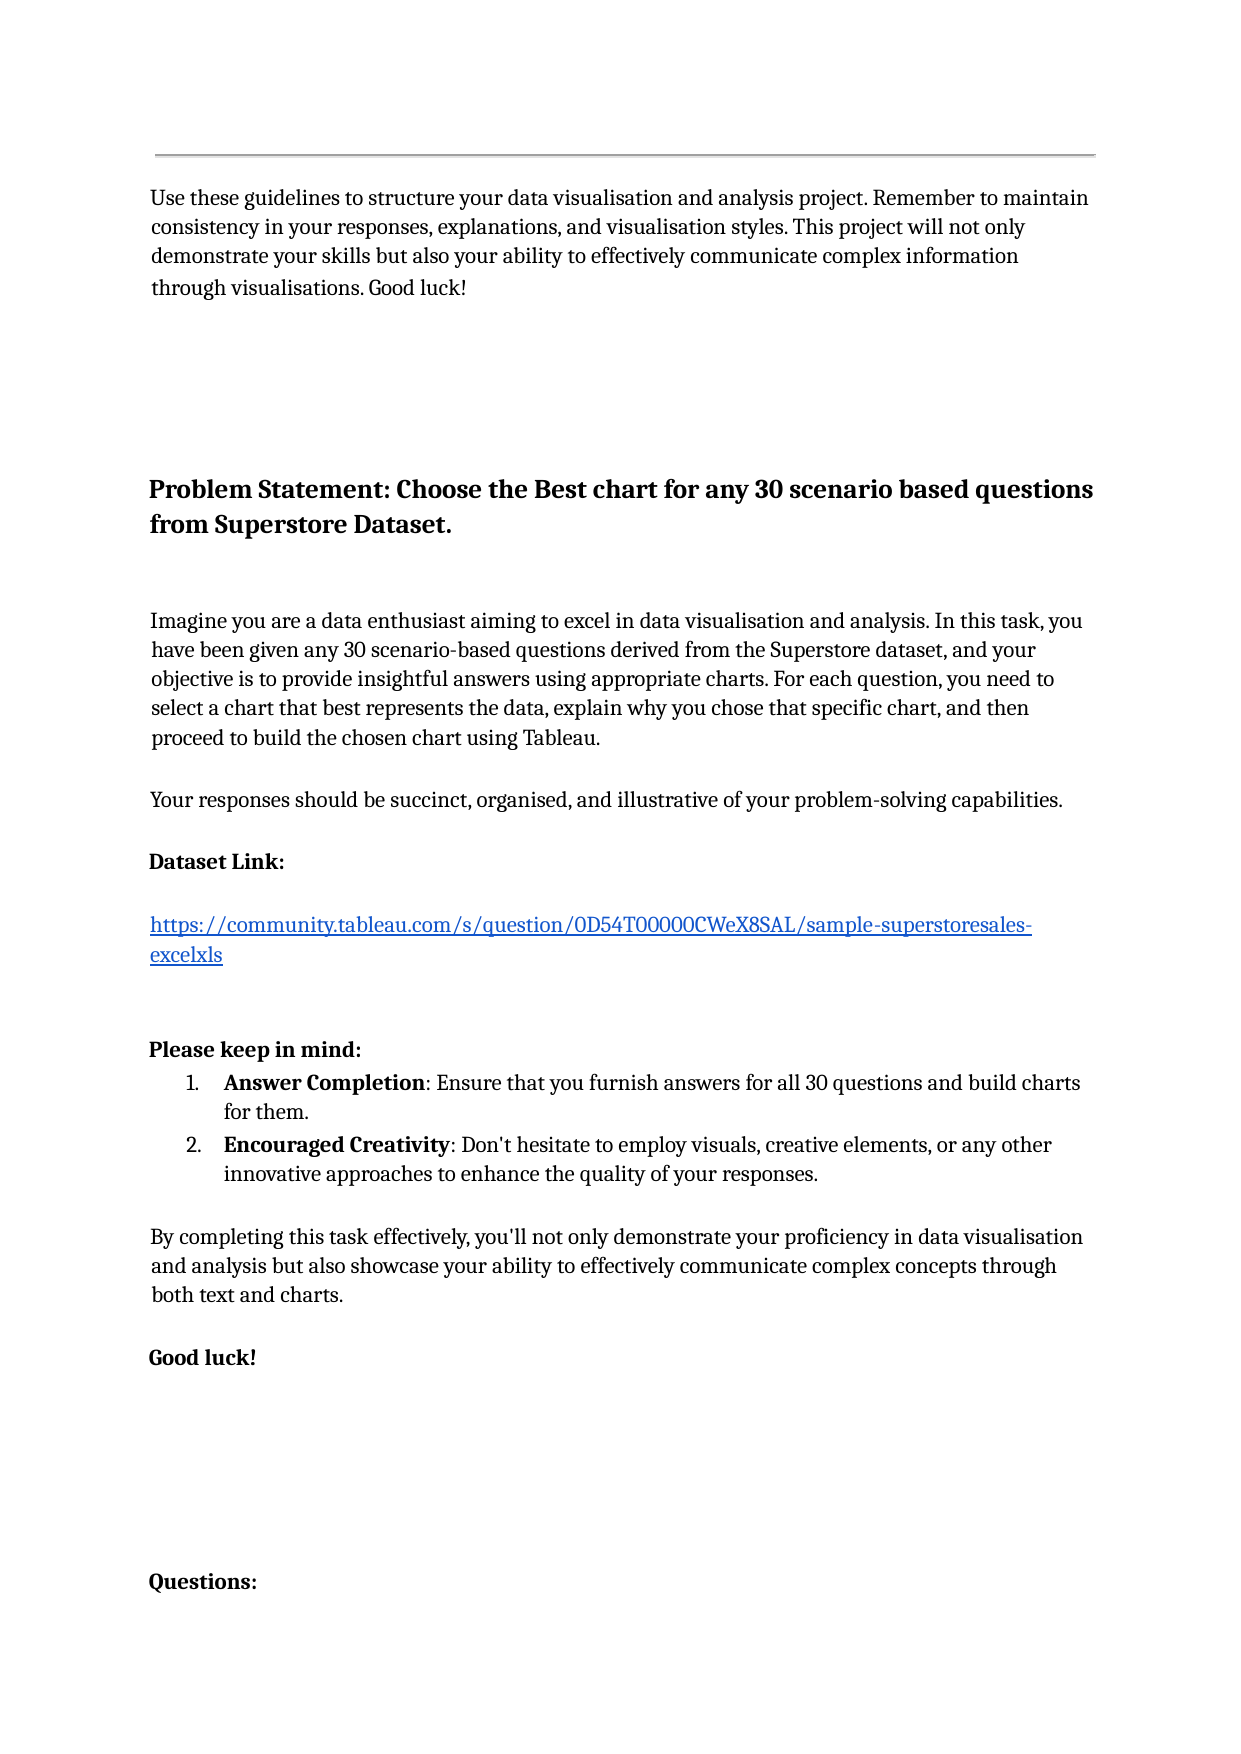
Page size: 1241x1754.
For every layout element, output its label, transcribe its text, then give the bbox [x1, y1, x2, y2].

text Good luck! [148, 1344, 1096, 1371]
text Use these guidelines to structure your data visualisation and analysis project. Remember to maintain consistency in your responses, explanations, and visualisation styles. This project will not only demonstrate your skills but also your ability to effectively communicate complex information through visualisations. Good luck! [150, 185, 1095, 302]
text https://community.tableau.com/s/question/0D54T00000CWeX8SAL/sample-superstoresales-excelxls [150, 912, 1096, 968]
text Imagine you are a data enthusiast aiming to excel in data visualisation and analysis. In this task, you have been given any 30 scenario-based questions derived from the Superstore dataset, and your objective is to provide insightful answers using appropriate charts. For each question, you need to select a chart that best represents the data, explain why you chose that specific chart, and then proceed to build the chosen chart using Tableau. [150, 608, 1095, 751]
text Problem Statement: Choose the Best chart for any 30 scenario based questions from Superstore Dataset. [148, 474, 1096, 540]
list Encouraged Creativity: Don't hesitate to employ visuals, creative elements, or any other innovative approaches to enhance the quality of your responses. [186, 1132, 1095, 1187]
text Questions: [148, 1568, 1096, 1595]
text Please keep in mind: [148, 1037, 1096, 1063]
text By completing this task effectively, you'll not only demonstrate your proficiency in data visualisation and analysis but also showcase your ability to effectively communicate complex concepts through both text and charts. [150, 1223, 1095, 1308]
text Your responses should be succinct, organised, and illustrative of your problem-solving capabilities. [150, 787, 1095, 813]
text Dataset Link: [148, 849, 1096, 876]
list Answer Completion: Ensure that you furnish answers for all 30 questions and build charts for them. [186, 1070, 1095, 1125]
